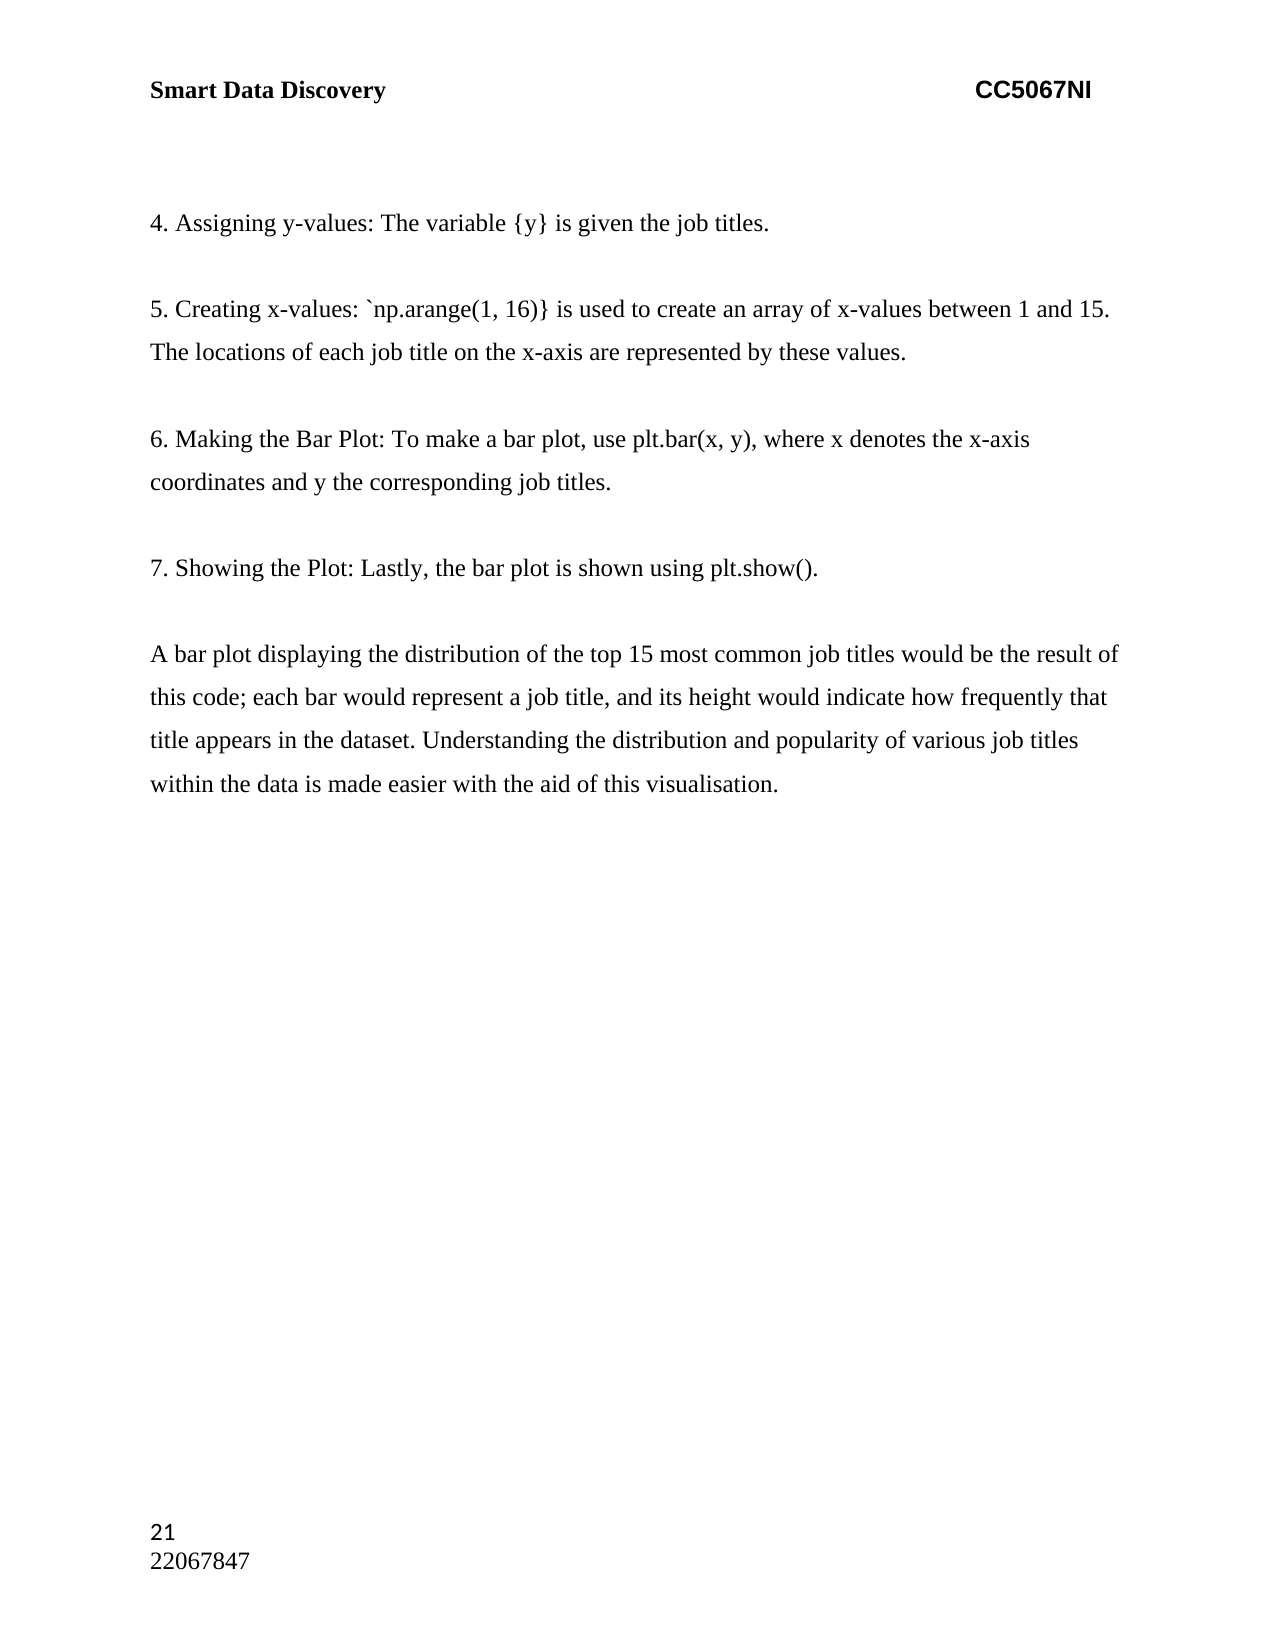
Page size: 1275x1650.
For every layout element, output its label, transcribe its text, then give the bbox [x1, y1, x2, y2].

text 7. Showing the Plot: Lastly, the bar plot is shown using plt.show(). [150, 553, 1125, 582]
text 5. Creating x-values: `np.arange(1, 16)} is used to create an array of x-values between 1 and 15. The locations of each job title on the x-axis are represented by these values. [150, 294, 1125, 366]
text 4. Assigning y-values: The variable {y} is given the job titles. [150, 208, 1125, 237]
text 6. Making the Bar Plot: To make a bar plot, use plt.bar(x, y), where x denotes the x-axis coordinates and y the corresponding job titles. [150, 424, 1125, 496]
text A bar plot displaying the distribution of the top 15 most common job titles would be the result of this code; each bar would represent a job title, and its height would indicate how frequently that title appears in the dataset. Understanding the distribution and popularity of various job titles within the data is made easier with the aid of this visualisation. [150, 639, 1125, 797]
